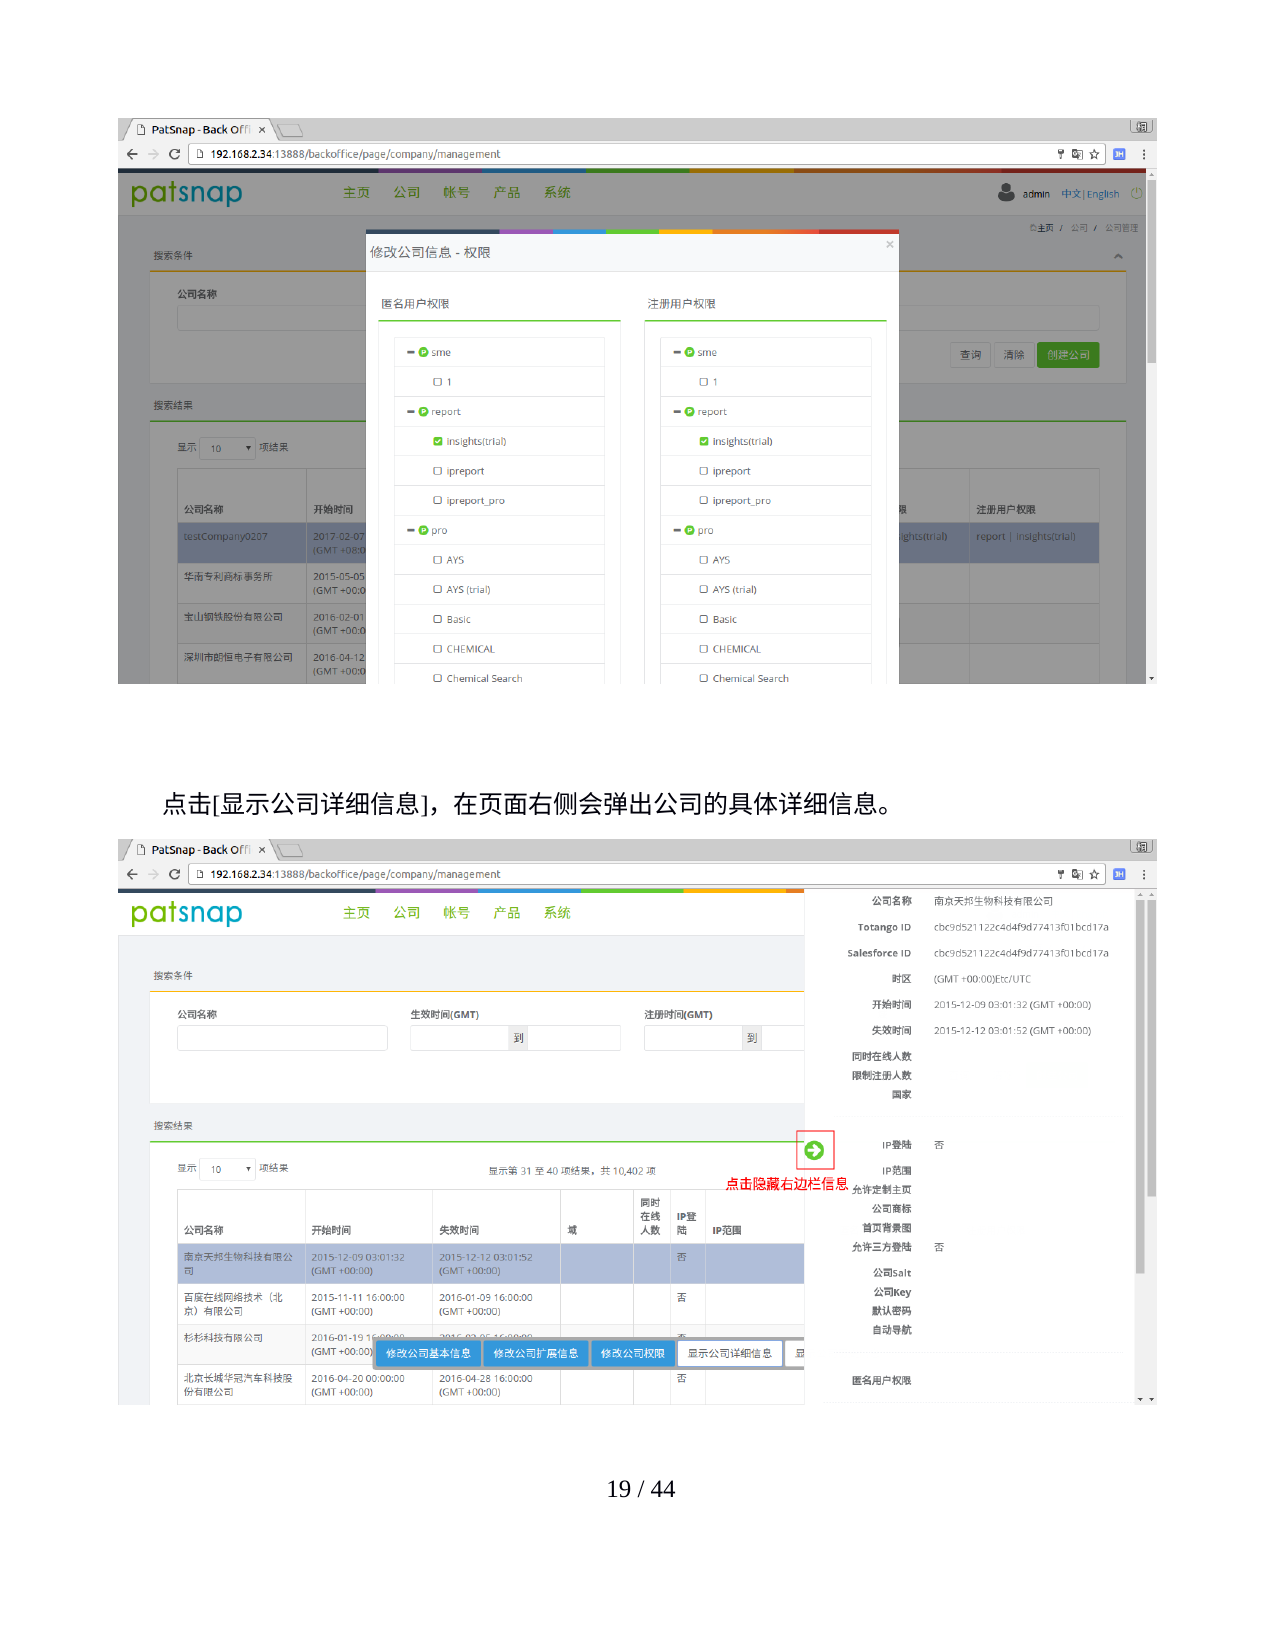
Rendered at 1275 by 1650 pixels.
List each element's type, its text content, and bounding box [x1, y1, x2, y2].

text 点击[显示公司详细信息]，在页面右侧会弹出公司的具体详细信息。 [118, 784, 1157, 821]
picture [118, 839, 1157, 1405]
picture [118, 118, 1157, 684]
